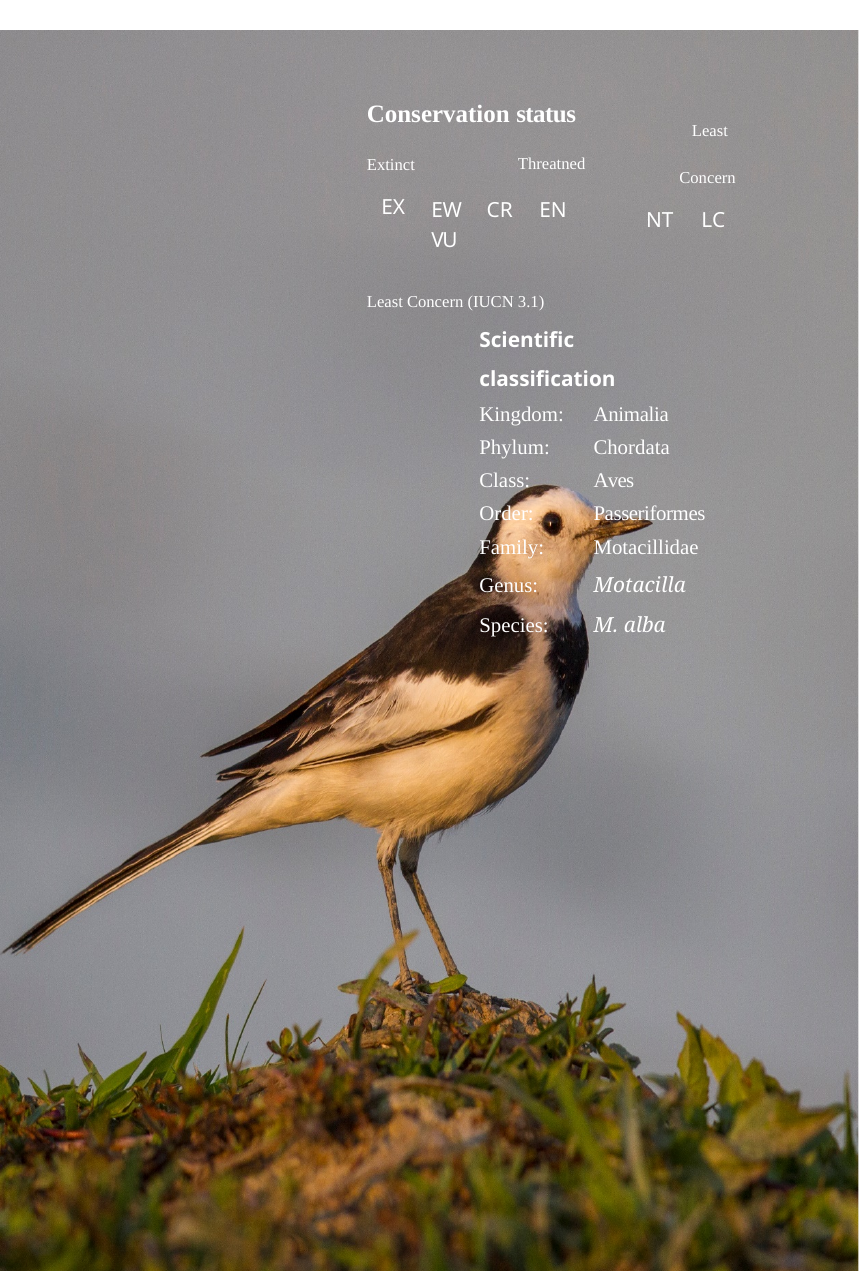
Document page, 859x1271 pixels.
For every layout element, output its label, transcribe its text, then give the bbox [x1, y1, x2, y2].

text Genus: Motacilla [479, 570, 858, 599]
text Extinct Threatned [367, 154, 617, 174]
text Concern [679, 168, 858, 187]
subtitle Conservation status Least [367, 99, 858, 139]
picture [0, 30, 859, 1271]
text Order: Passeriformes [479, 501, 858, 525]
text Least Concern (IUCN 3.1) [323, 292, 588, 311]
text EX EW CR EN VU [381, 192, 617, 253]
text Species: M. alba [479, 610, 858, 639]
text Scientific classification Kingdom: Animalia Phylum: Chordata [479, 325, 671, 459]
text Family: Motacillidae [479, 535, 858, 559]
text Class: Aves [479, 468, 858, 492]
text NT LC [646, 206, 858, 234]
